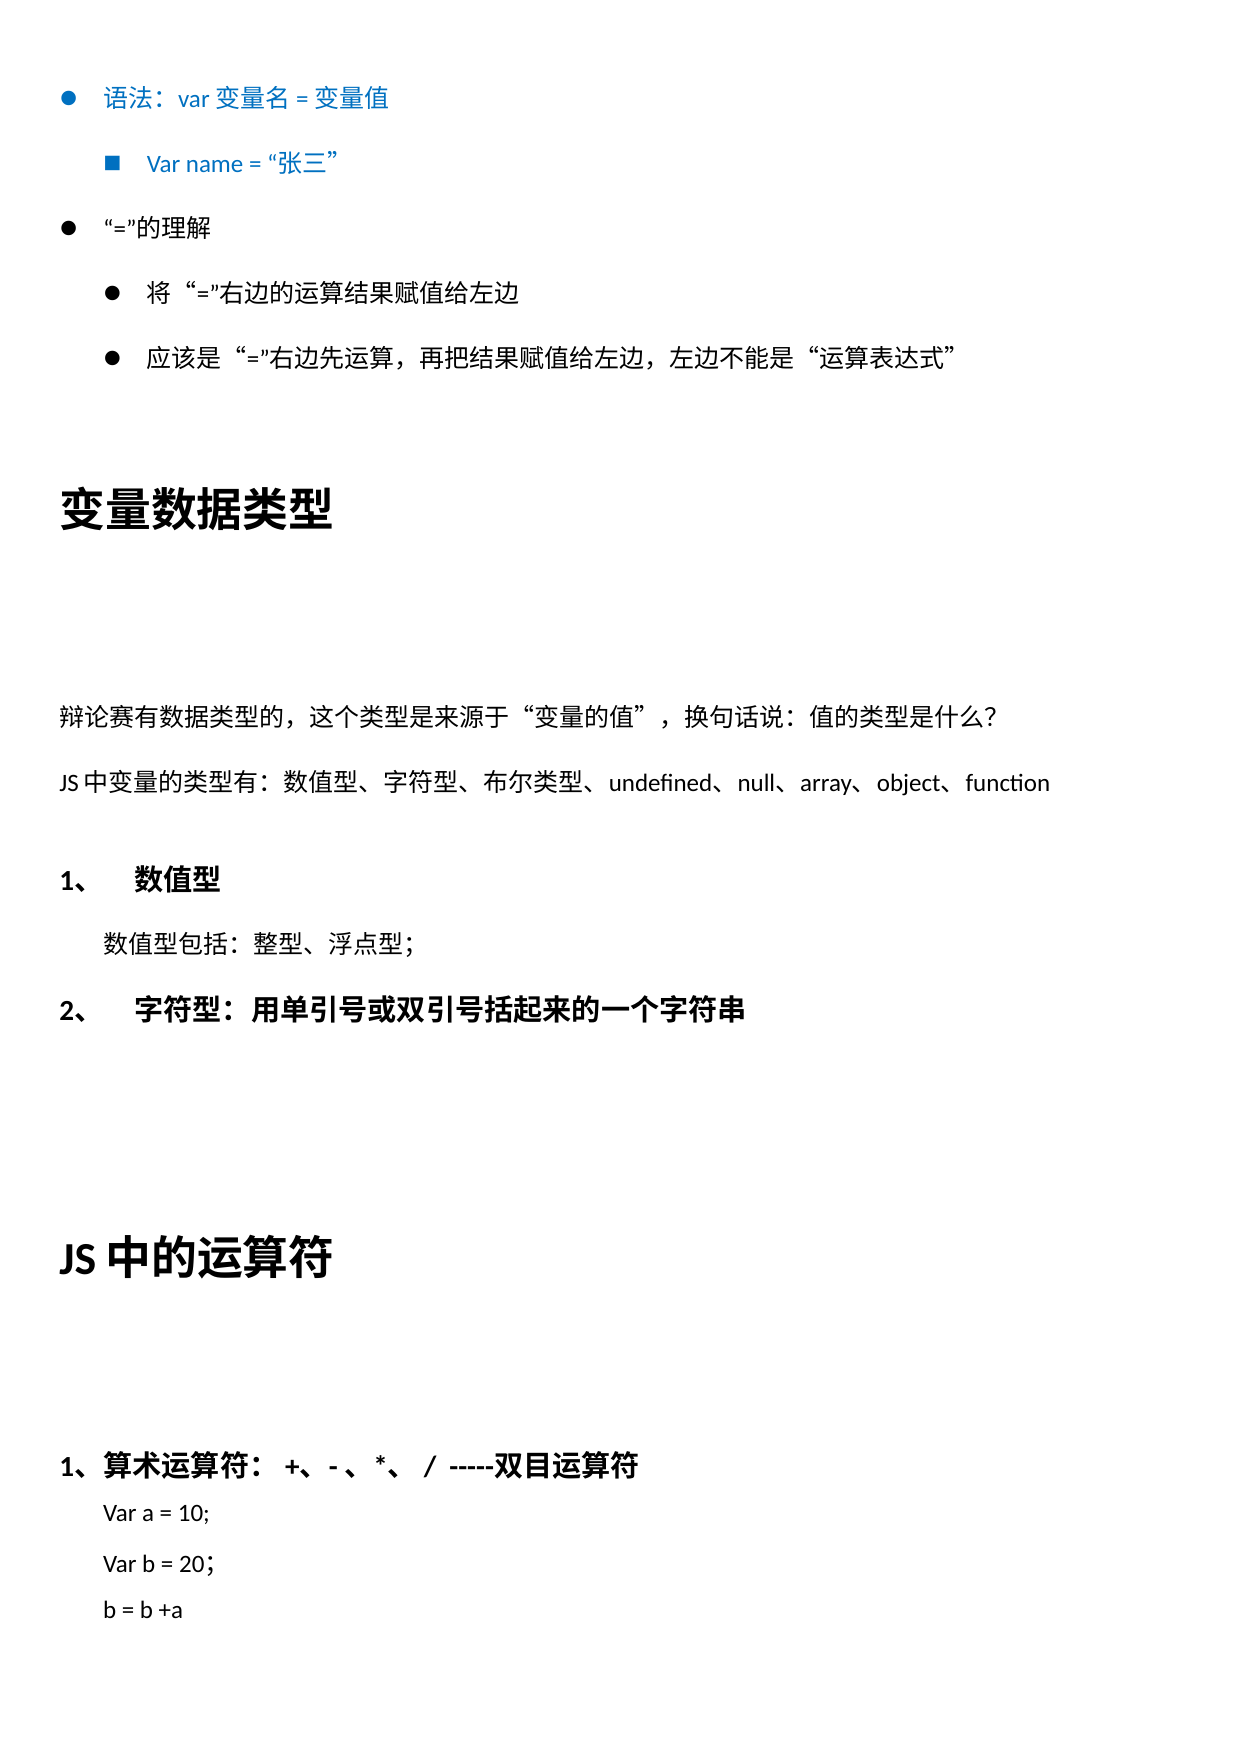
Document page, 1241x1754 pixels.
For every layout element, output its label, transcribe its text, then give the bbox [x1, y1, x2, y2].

text 数值型包括：整型、浮点型； [103, 910, 1181, 975]
subtitle JS中的运算符 [59, 1206, 1181, 1303]
list “=”的理解 [59, 194, 1181, 259]
list 数值型 [59, 845, 1181, 910]
list 应该是“=”右边先运算，再把结果赋值给左边，左边不能是“运算表达式” [103, 324, 1181, 389]
text b = b +a [59, 1594, 1181, 1626]
list 语法：var 变量名 = 变量值 [59, 64, 1181, 129]
subtitle 变量数据类型 [59, 457, 1181, 555]
text 1、算术运算符： +、- 、*、 / -----双目运算符 [59, 1431, 1181, 1496]
list Var name = “张三” [103, 129, 1181, 194]
list 字符型：用单引号或双引号括起来的一个字符串 [59, 975, 1181, 1040]
list 将“=”右边的运算结果赋值给左边 [103, 259, 1181, 324]
text JS中变量的类型有：数值型、字符型、布尔类型、undefined、null、array、object、function [59, 748, 1181, 813]
text Var b = 20； [59, 1529, 1181, 1594]
text Var a = 10; [59, 1496, 1181, 1529]
text 辩论赛有数据类型的，这个类型是来源于“变量的值”，换句话说：值的类型是什么？ [59, 683, 1181, 748]
